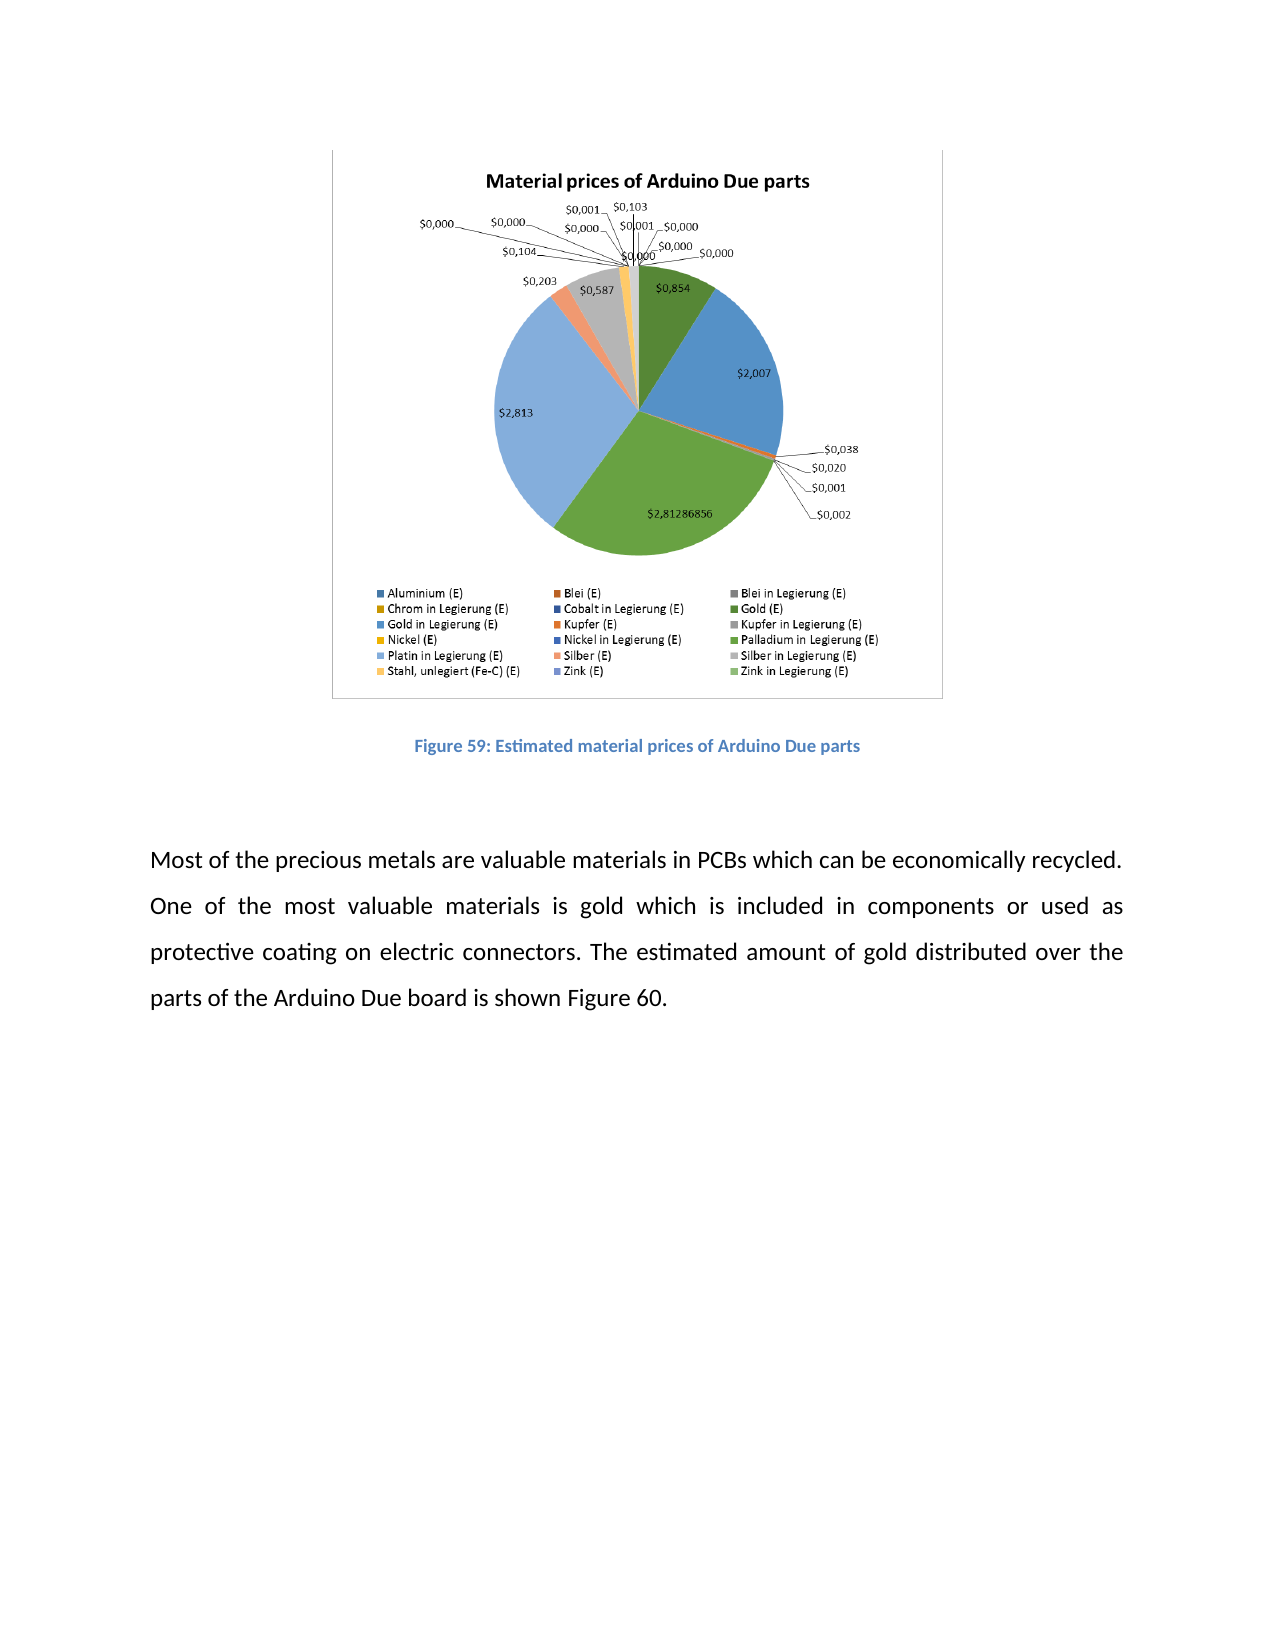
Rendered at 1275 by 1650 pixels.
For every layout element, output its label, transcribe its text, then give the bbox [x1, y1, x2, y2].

picture [332, 150, 943, 699]
text Most of the precious metals are valuable materials in PCBs which can be economically recycled. One of the most valuable materials is gold which is included in components or used as protective coating on electric connectors. The estimated amount of gold distributed over the parts of the Arduino Due board is shown Figure 59. [150, 845, 1125, 1012]
